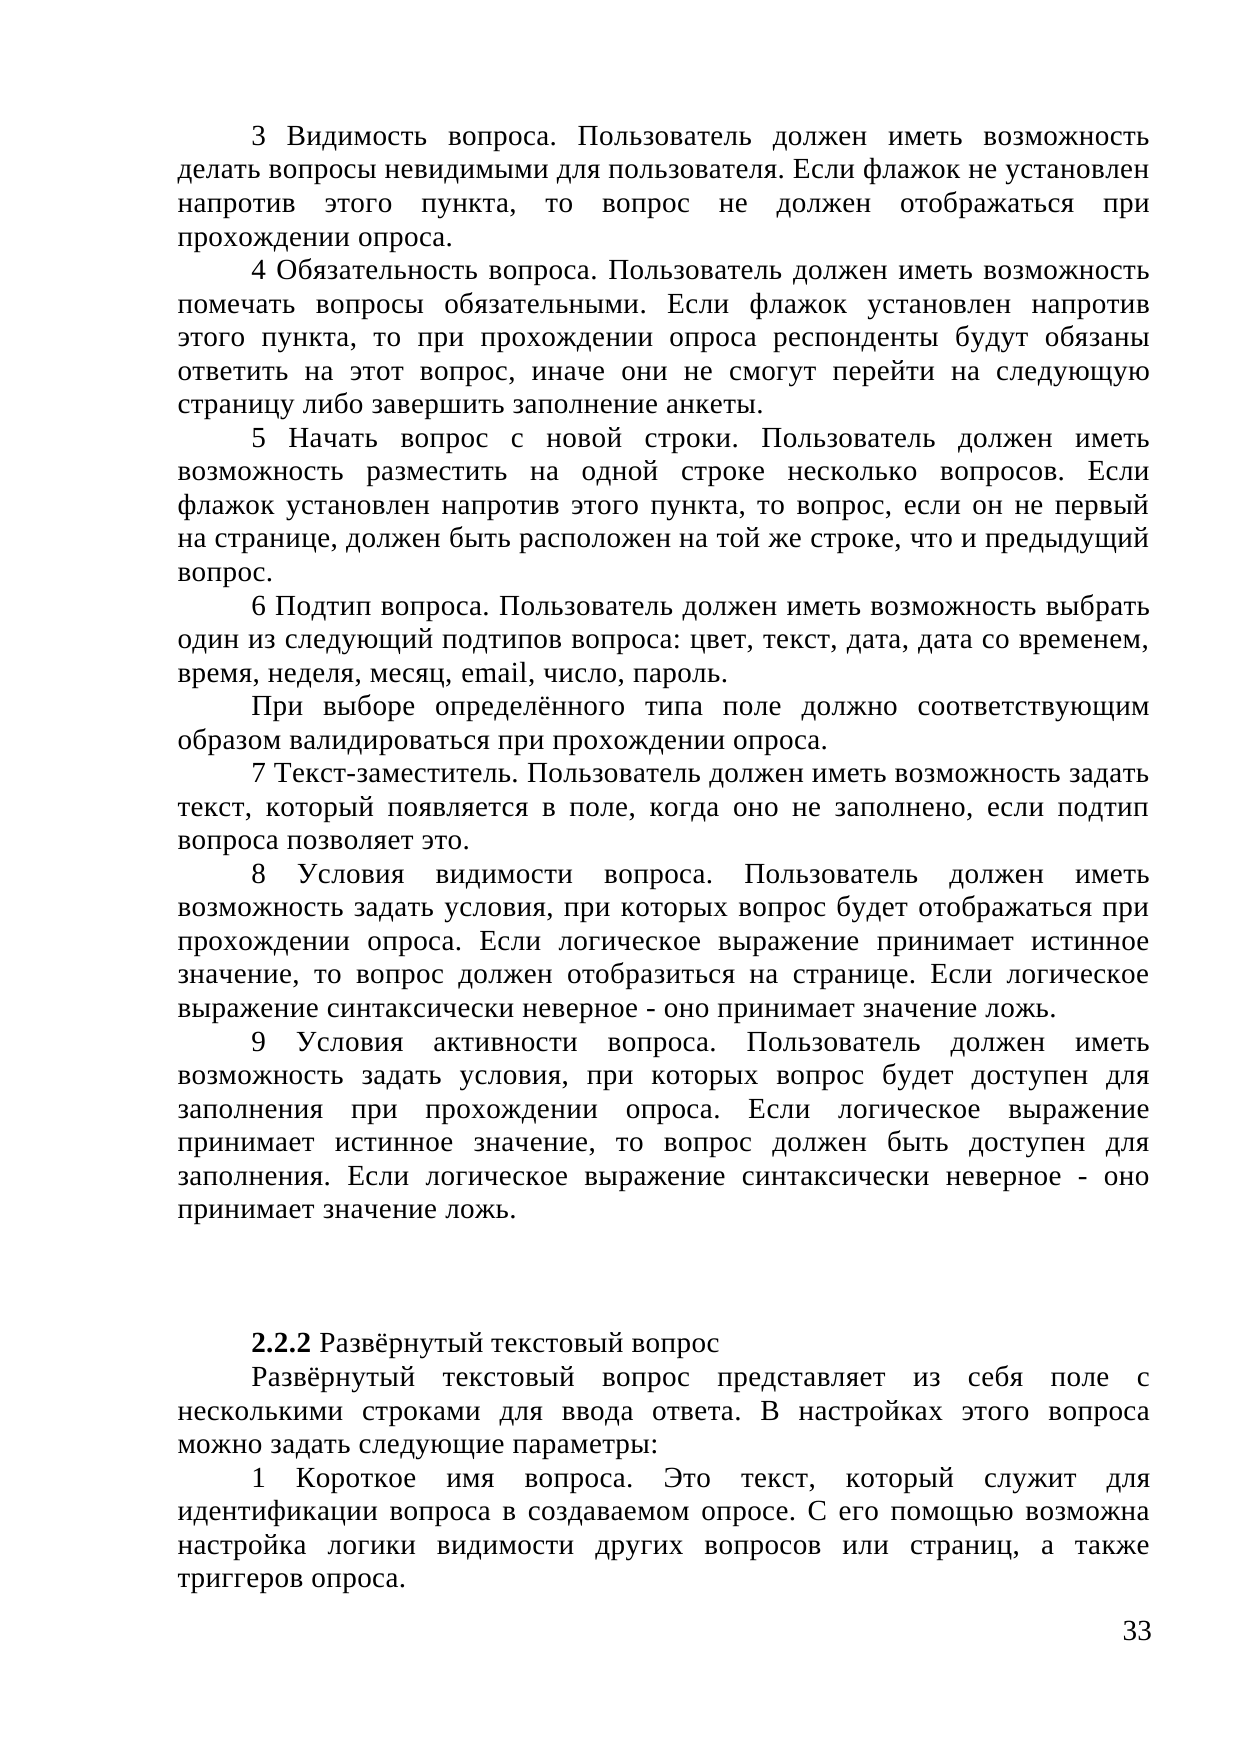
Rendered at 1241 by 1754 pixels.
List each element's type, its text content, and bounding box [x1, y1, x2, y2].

text 4 Обязательность вопроса. Пользователь должен иметь возможность помечать вопросы обязательными. Если флажок установлен напротив этого пункта, то при прохождении опроса респонденты будут обязаны ответить на этот вопрос, иначе они не смогут перейти на следующую страницу либо завершить заполнение анкеты. [177, 252, 1152, 420]
text 2.2.2 Развёрнутый текстовый вопрос [177, 1326, 1152, 1359]
text 9 Условия активности вопроса. Пользователь должен иметь возможность задать условия, при которых вопрос будет доступен для заполнения при прохождении опроса. Если логическое выражение принимает истинное значение, то вопрос должен быть доступен для заполнения. Если логическое выражение синтаксически неверное - оно принимает значение ложь. [177, 1024, 1152, 1225]
text 5 Начать вопрос с новой строки. Пользователь должен иметь возможность разместить на одной строке несколько вопросов. Если флажок установлен напротив этого пункта, то вопрос, если он не первый на странице, должен быть расположен на той же строке, что и предыдущий вопрос. [177, 420, 1152, 588]
text 7 Текст-заместитель. Пользователь должен иметь возможность задать текст, который появляется в поле, когда оно не заполнено, если подтип вопроса позволяет это. [177, 755, 1152, 856]
text 8 Условия видимости вопроса. Пользователь должен иметь возможность задать условия, при которых вопрос будет отображаться при прохождении опроса. Если логическое выражение принимает истинное значение, то вопрос должен отобразиться на странице. Если логическое выражение синтаксически неверное - оно принимает значение ложь. [177, 856, 1152, 1024]
text 3 Видимость вопроса. Пользователь должен иметь возможность делать вопросы невидимыми для пользователя. Если флажок не установлен напротив этого пункта, то вопрос не должен отображаться при прохождении опроса. [177, 118, 1152, 252]
text 6 Подтип вопроса. Пользователь должен иметь возможность выбрать один из следующий подтипов вопроса: цвет, текст, дата, дата со временем, время, неделя, месяц, email, число, пароль. [177, 588, 1152, 688]
text Развёрнутый текстовый вопрос представляет из себя поле с несколькими строками для ввода ответа. В настройках этого вопроса можно задать следующие параметры: [177, 1359, 1152, 1460]
text 1 Короткое имя вопроса. Это текст, который служит для идентификации вопроса в создаваемом опросе. С его помощью возможна настройка логики видимости других вопросов или страниц, а также триггеров опроса. [177, 1460, 1152, 1594]
text При выборе определённого типа поле должно соответствующим образом валидироваться при прохождении опроса. [177, 688, 1152, 755]
